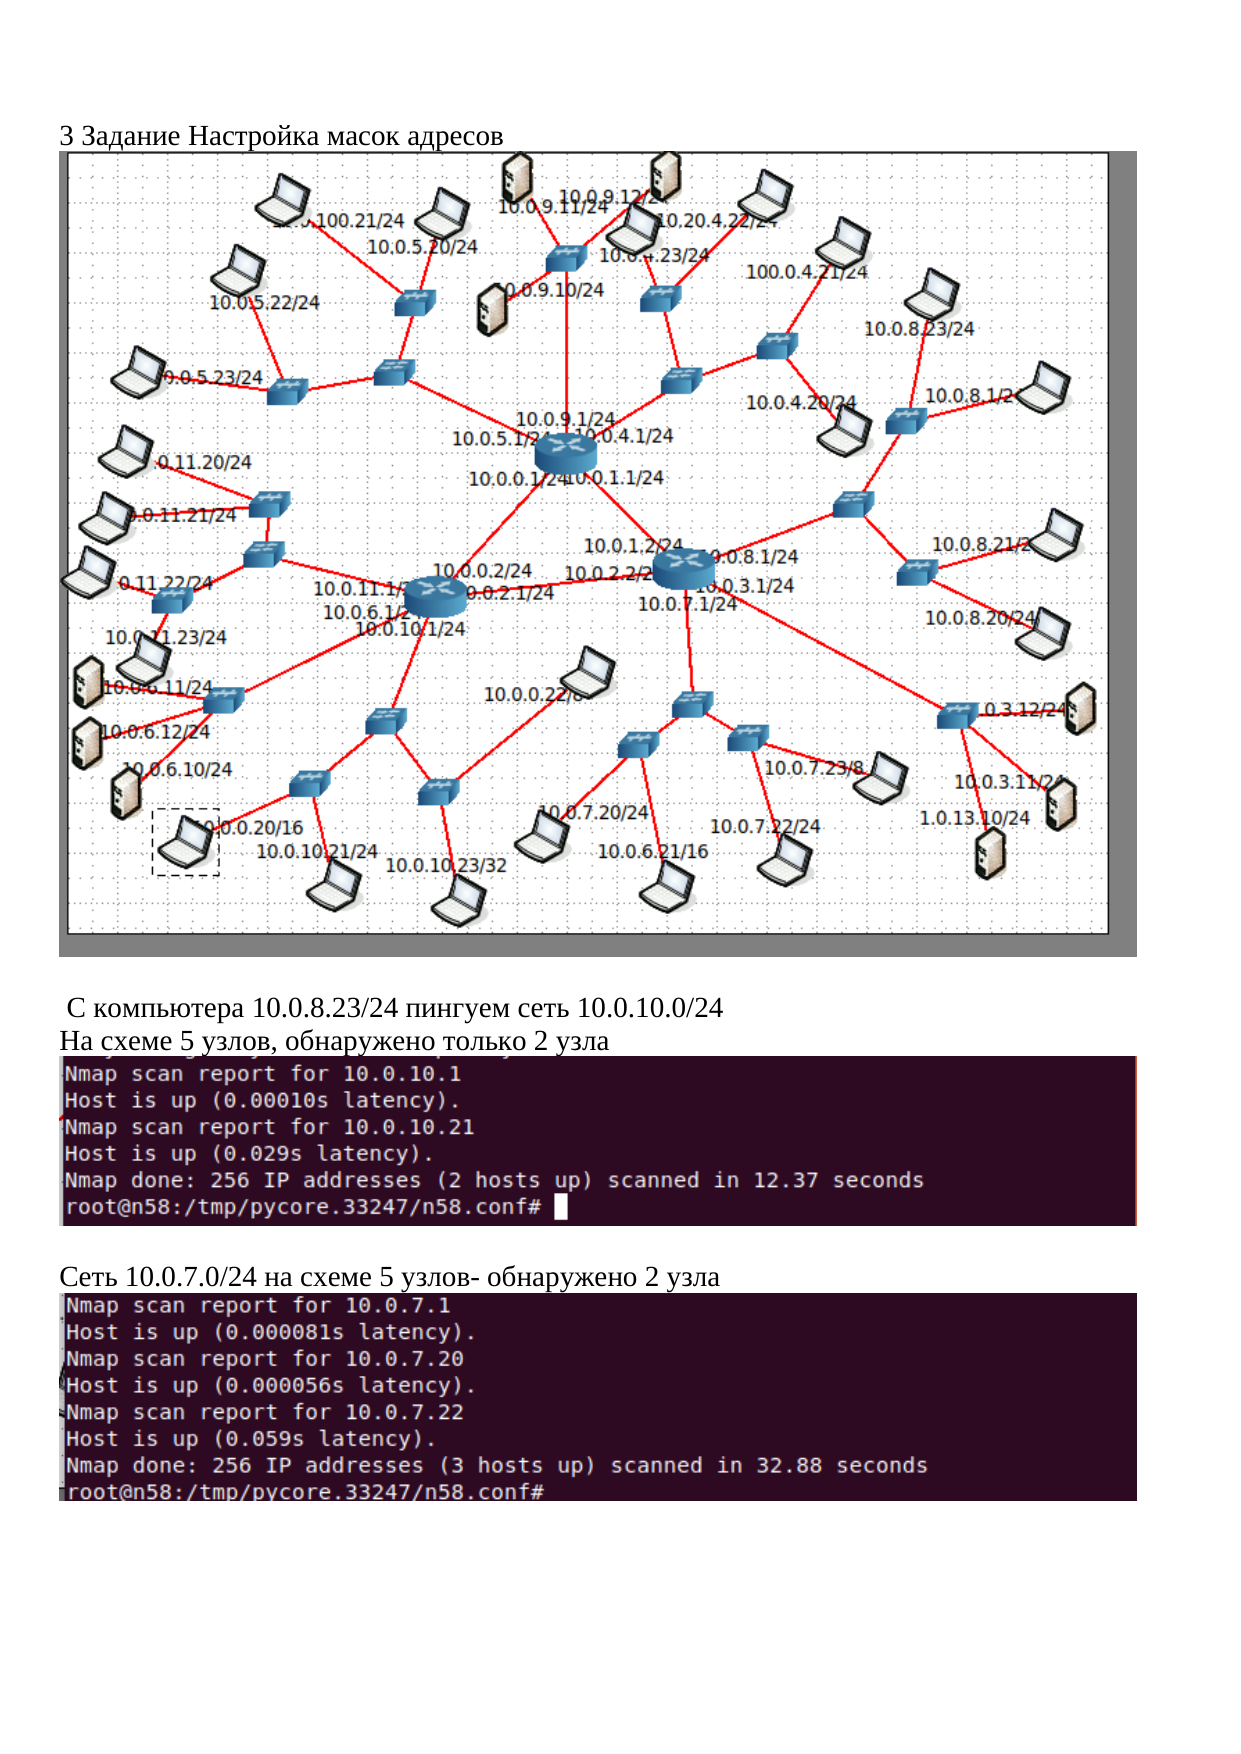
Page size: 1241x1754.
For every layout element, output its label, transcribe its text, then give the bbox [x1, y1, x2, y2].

text Сеть 10.0.7.0/24 на схеме 5 узлов- обнаружено 2 узла [59, 1259, 1152, 1293]
picture [59, 151, 1137, 957]
picture [59, 1293, 1137, 1501]
text На схеме 5 узлов, обнаружено только 2 узла [59, 1023, 1152, 1057]
picture [59, 1056, 1137, 1226]
text С компьютера 10.0.8.23/24 пингуем сеть 10.0.10.0/24 [59, 990, 1152, 1023]
text 3 Задание Настройка масок адресов [59, 118, 1152, 152]
